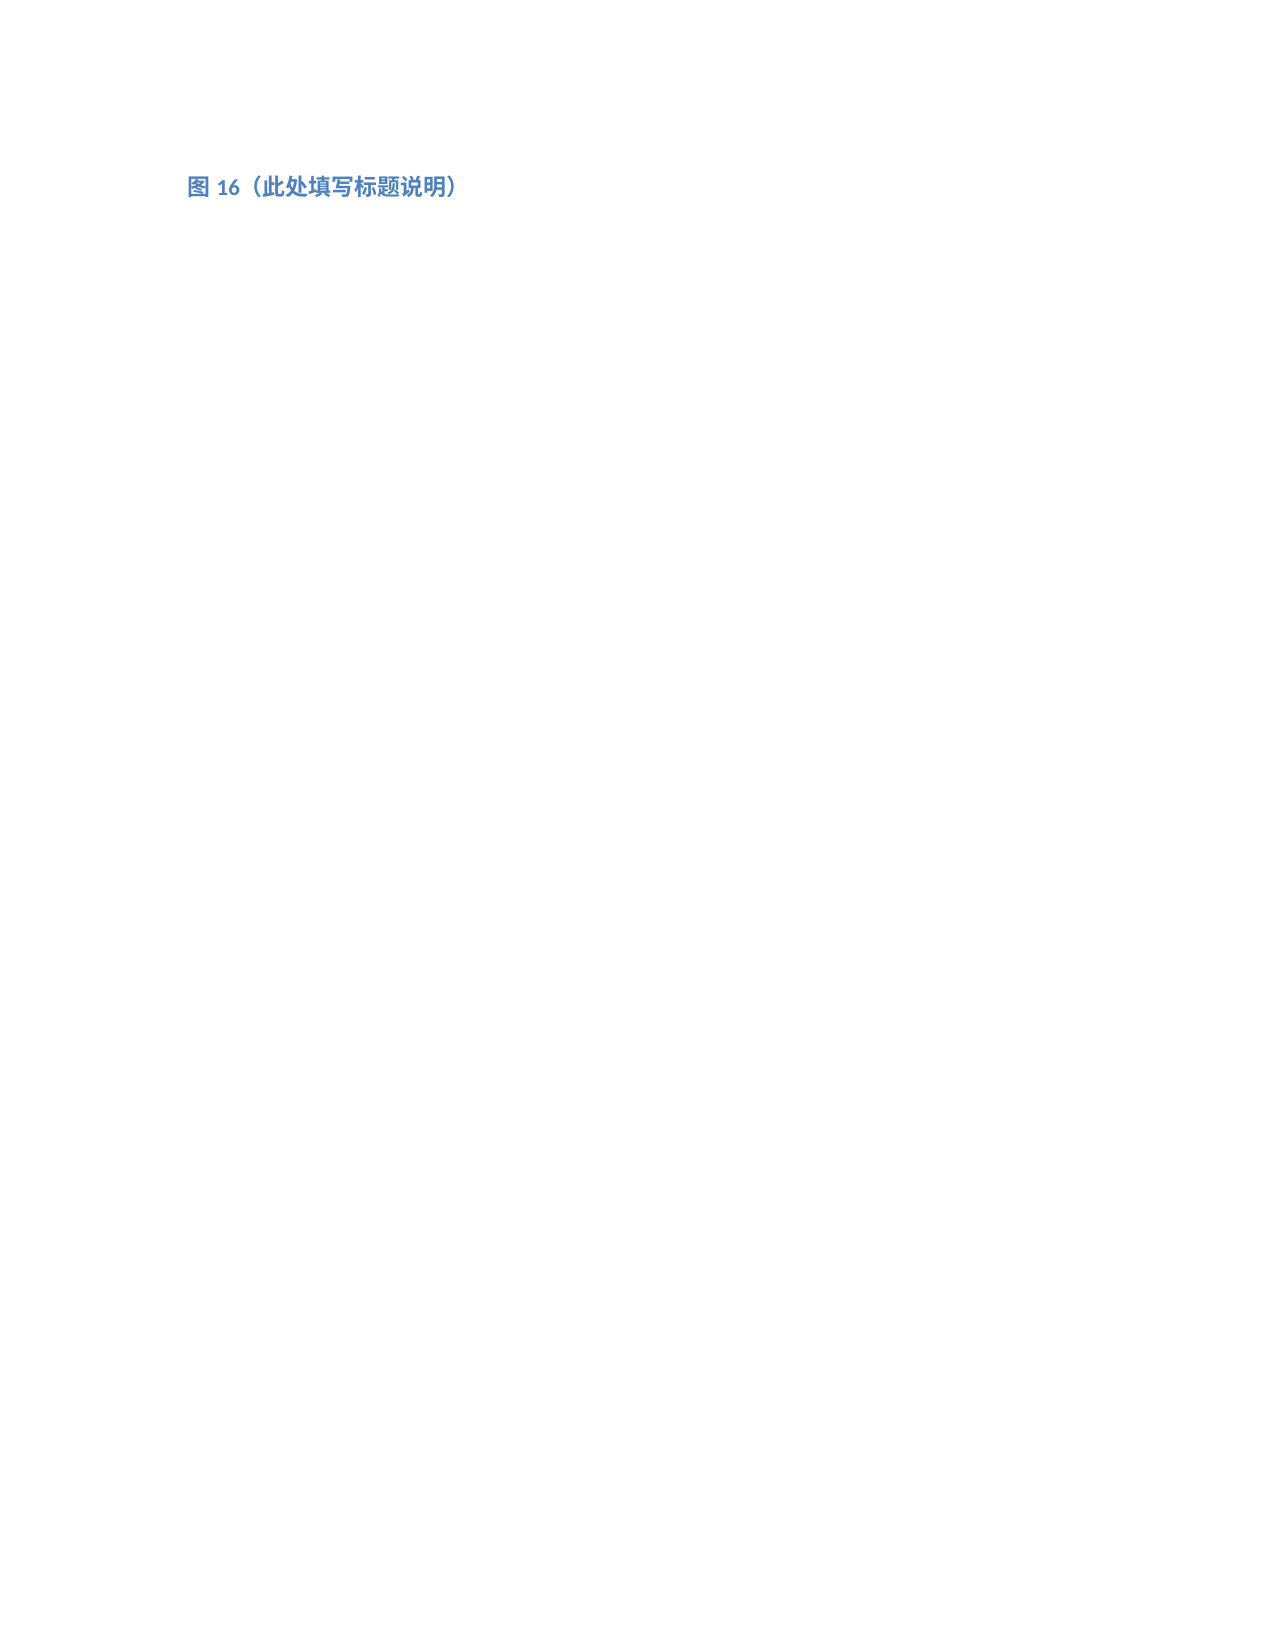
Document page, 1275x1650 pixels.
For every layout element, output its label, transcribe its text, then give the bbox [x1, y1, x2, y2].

subtitle 图 16（此处填写标题说明） [187, 171, 1087, 202]
